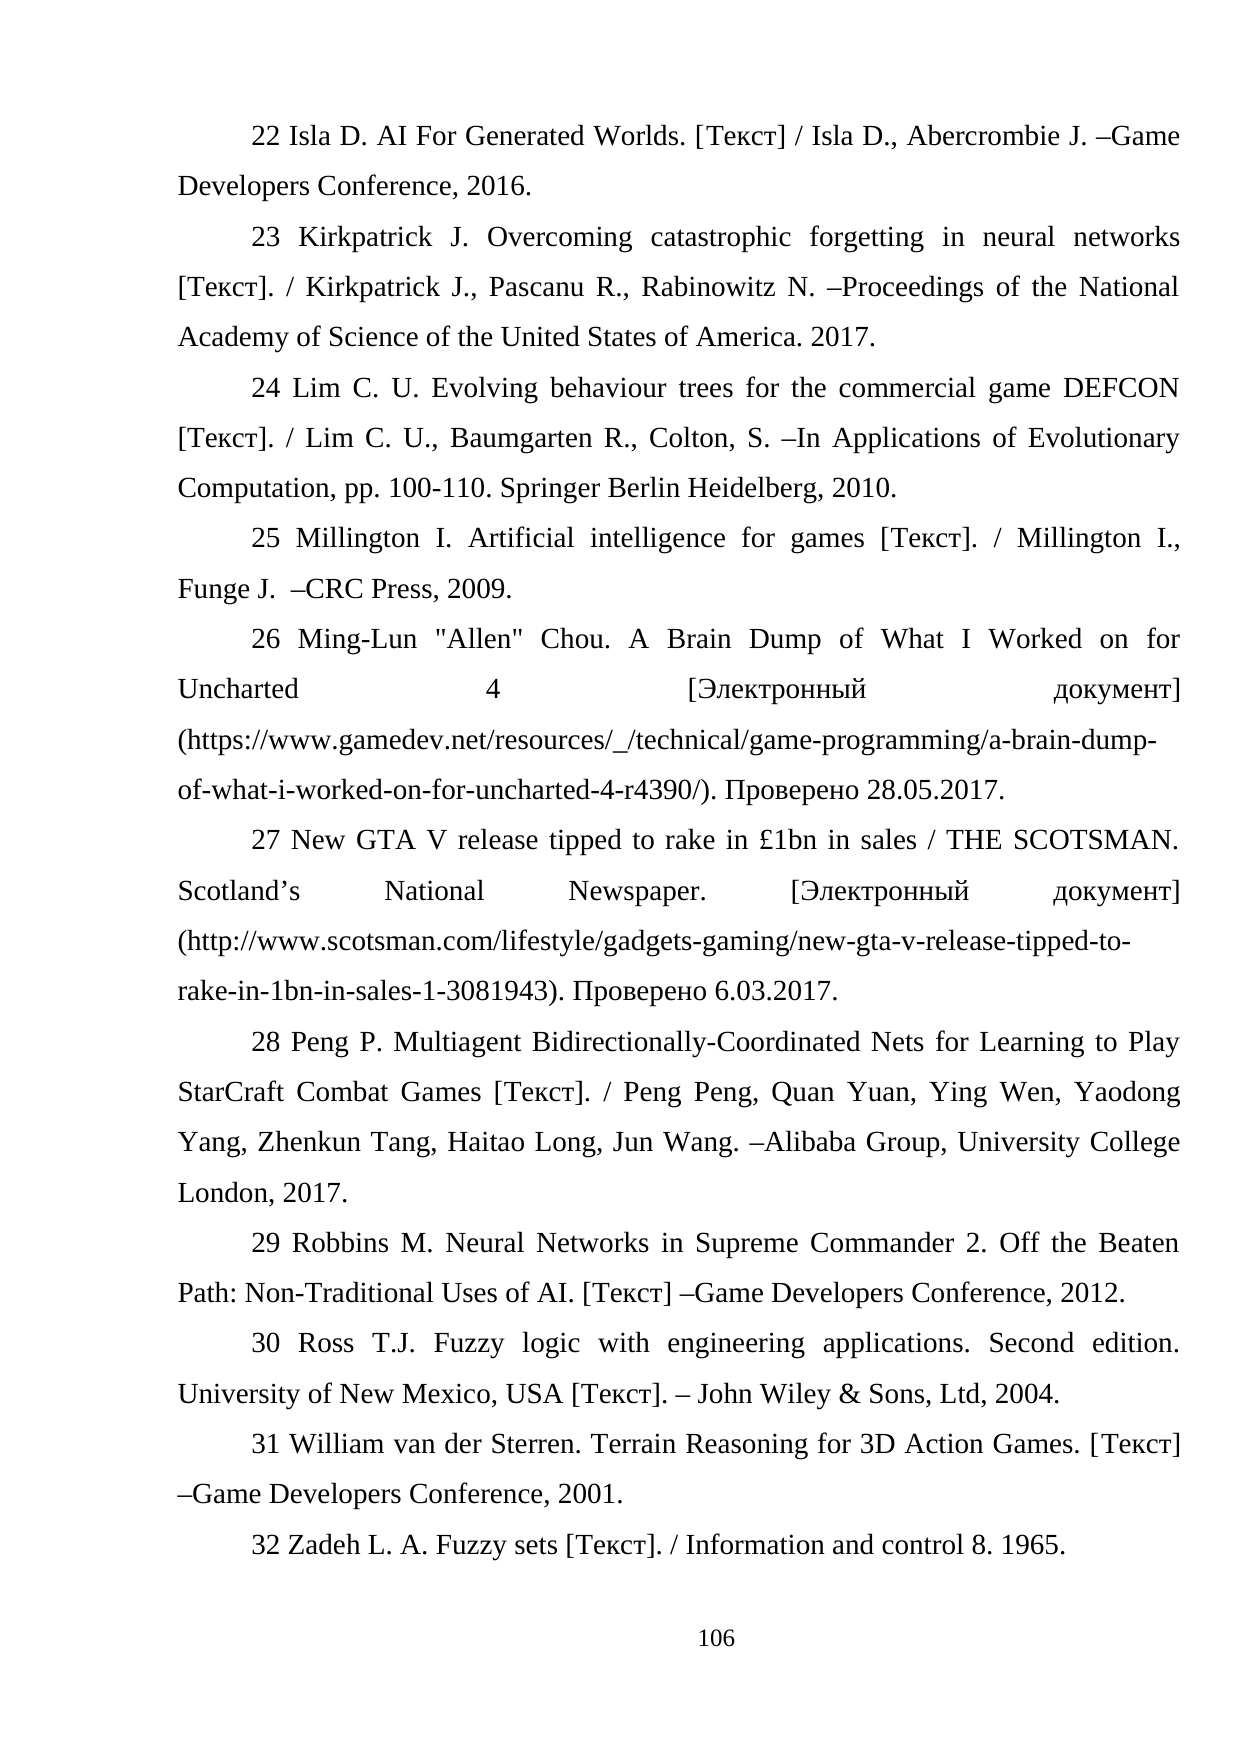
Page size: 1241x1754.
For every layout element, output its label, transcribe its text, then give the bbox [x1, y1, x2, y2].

text 32 Zadeh L. A. Fuzzy sets [Текст]. / Information and control 8. 1965. [177, 1527, 1181, 1560]
text 30 Ross T.J. Fuzzy logic with engineering applications. Second edition. University of New Mexico, USA [Тeкст]. – John Wiley & Sons, Ltd, 2004. [177, 1326, 1181, 1409]
text 26 Ming-Lun "Allen" Chou. A Brain Dump of What I Worked on for Uncharted 4 [Электронный документ] (https://www.gamedev.net/resources/_/technical/game-programming/a-brain-dump-of-what-i-worked-on-for-uncharted-4-r4390/). Проверено 28.05.2017. [177, 621, 1181, 806]
text 31 William van der Sterren. Terrain Reasoning for 3D Action Games. [Текст] –Game Developers Conference, 2001. [177, 1426, 1181, 1510]
text 25 Millington I. Artificial intelligence for games [Текст]. / Millington I., Funge J. –CRC Press, 2009. [177, 521, 1181, 604]
text 22 Isla D. AI For Generated Worlds. [Текст] / Isla D., Abercrombie J. –Game Developers Conference, 2016. [177, 118, 1181, 202]
text 28 Peng P. Multiagent Bidirectionally-Coordinated Nets for Learning to Play StarCraft Combat Games [Текст]. / Peng Peng, Quan Yuan, Ying Wen, Yaodong Yang, Zhenkun Tang, Haitao Long, Jun Wang. –Alibaba Group, University College London, 2017. [177, 1024, 1181, 1208]
text 27 New GTA V release tipped to rake in £1bn in sales / THE SCOTSMAN. Scotland’s National Newspaper. [Электронный документ] (http://www.scotsman.com/lifestyle/gadgets-gaming/new-gta-v-release-tipped-to-rake-in-1bn-in-sales-1-3081943). Проверено 6.03.2017. [177, 822, 1181, 1007]
text 29 Robbins M. Neural Networks in Supreme Commander 2. Off the Beaten Path: Non-Traditional Uses of AI. [Текст] –Game Developers Conference, 2012. [177, 1225, 1181, 1309]
text 23 Kirkpatrick J. Overcoming catastrophic forgetting in neural networks [Текст]. / Kirkpatrick J., Pascanu R., Rabinowitz N. –Proceedings of the National Academy of Science of the United States of America. 2017. [177, 219, 1181, 353]
text 24 Lim C. U. Evolving behaviour trees for the commercial game DEFCON [Текст]. / Lim C. U., Baumgarten R., Colton, S. –In Applications of Evolutionary Computation, pp. 100-110. Springer Berlin Heidelberg, 2010. [177, 370, 1181, 504]
